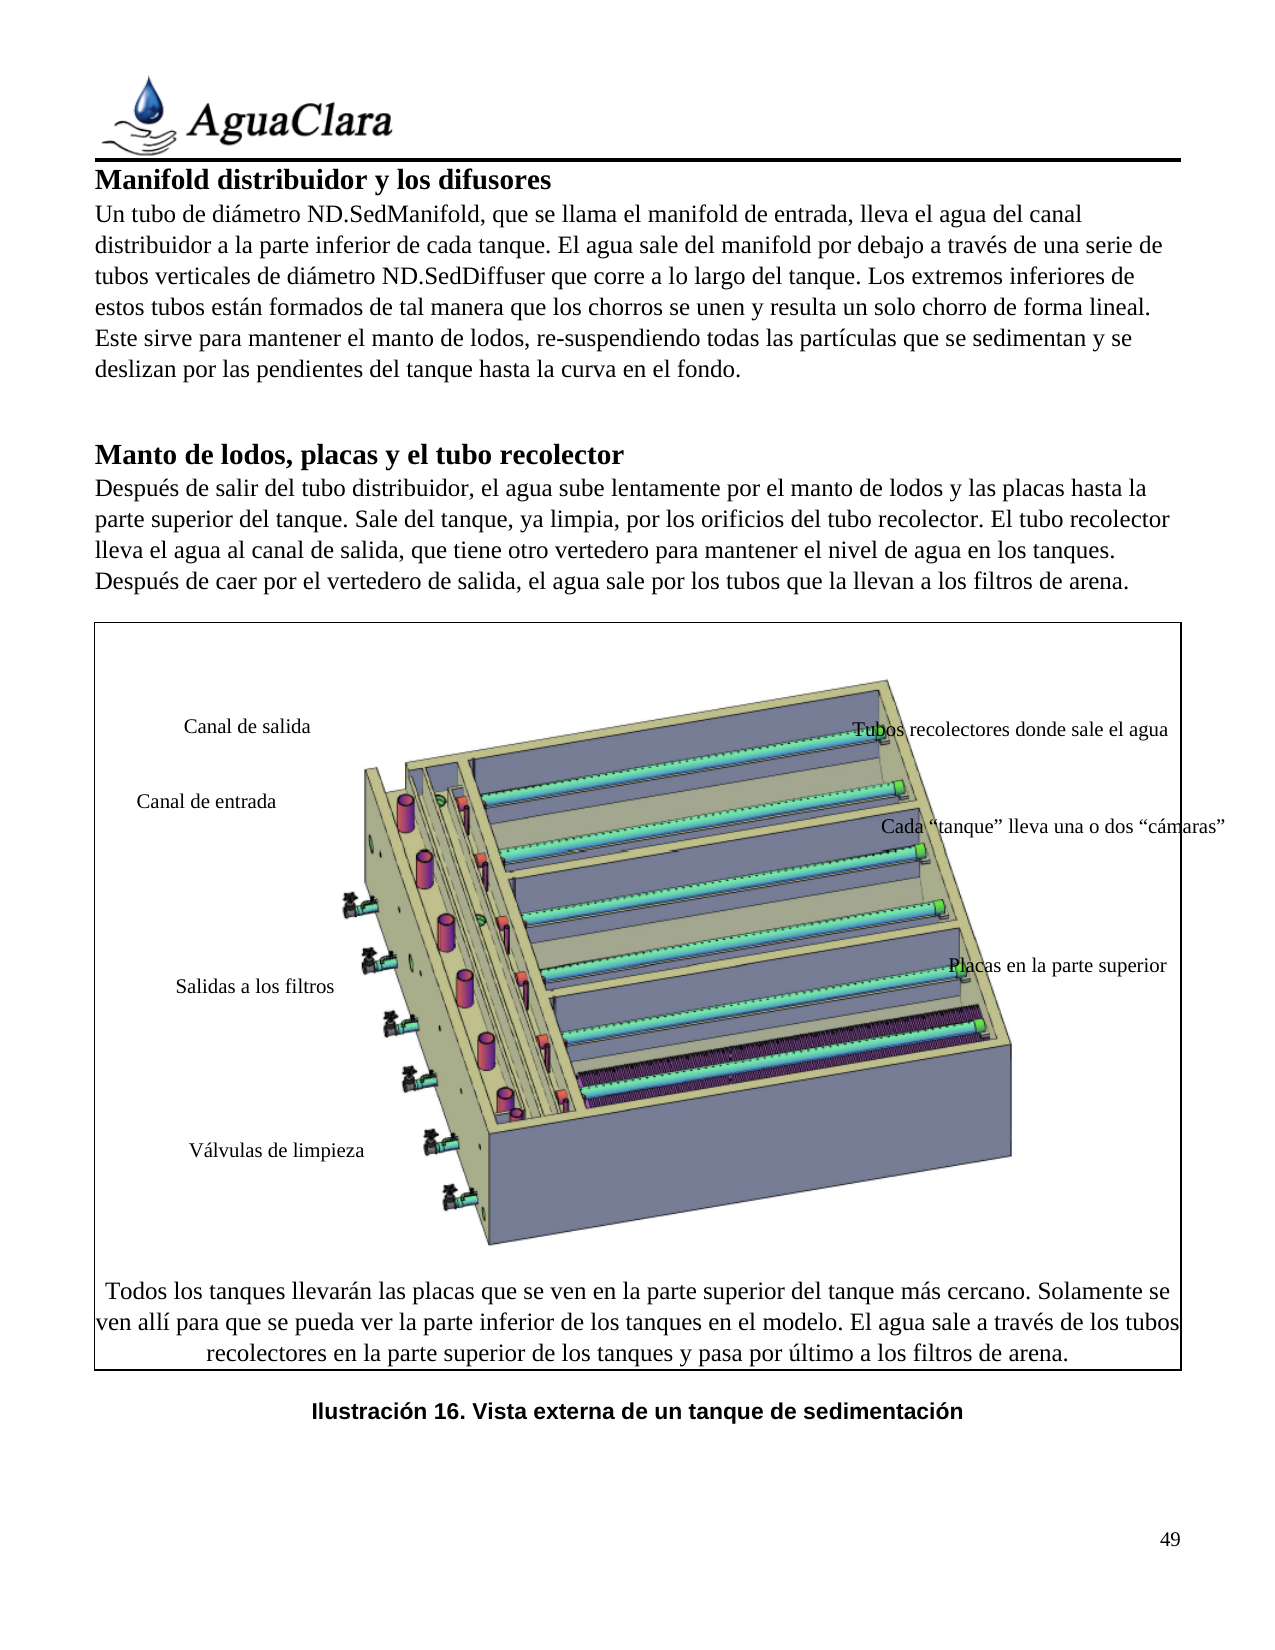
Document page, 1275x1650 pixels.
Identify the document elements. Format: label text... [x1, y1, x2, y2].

text Un tubo de diámetro ND.SedManifold, que se llama el manifold de entrada, lleva el agua del canal distribuidor a la parte inferior de cada tanque. El agua sale del manifold por debajo a través de una serie de tubos verticales de diámetro ND.SedDiffuser que corre a lo largo del tanque. Los extremos inferiores de estos tubos están formados de tal manera que los chorros se unen y resulta un solo chorro de forma lineal. Este sirve para mantener el manto de lodos, re-suspendiendo todas las partículas que se sedimentan y se deslizan por las pendientes del tanque hasta la curva en el fondo. [94, 199, 1181, 383]
subtitle Manto de lodos, placas y el tubo recolector [94, 437, 1181, 470]
picture [327, 678, 1031, 1249]
text Ilustración 16. Vista externa de un tanque de sedimentación [94, 1398, 1181, 1424]
picture [94, 75, 412, 158]
text Todos los tanques llevarán las placas que se ven en la parte superior del tanque más cercano. Solamente se ven allí para que se pueda ver la parte inferior de los tanques en el modelo. El agua sale a través de los tubos recolectores en la parte superior de los tanques y pasa por último a los filtros de arena. [95, 1276, 1180, 1369]
subtitle Manifold distribuidor y los difusores [94, 162, 1181, 196]
text Después de salir del tubo distribuidor, el agua sube lentamente por el manto de lodos y las placas hasta la parte superior del tanque. Sale del tanque, ya limpia, por los orificios del tubo recolector. El tubo recolector lleva el agua al canal de salida, que tiene otro vertedero para mantener el nivel de agua en los tanques. Después de caer por el vertedero de salida, el agua sale por los tubos que la llevan a los filtros de arena. [94, 473, 1181, 595]
